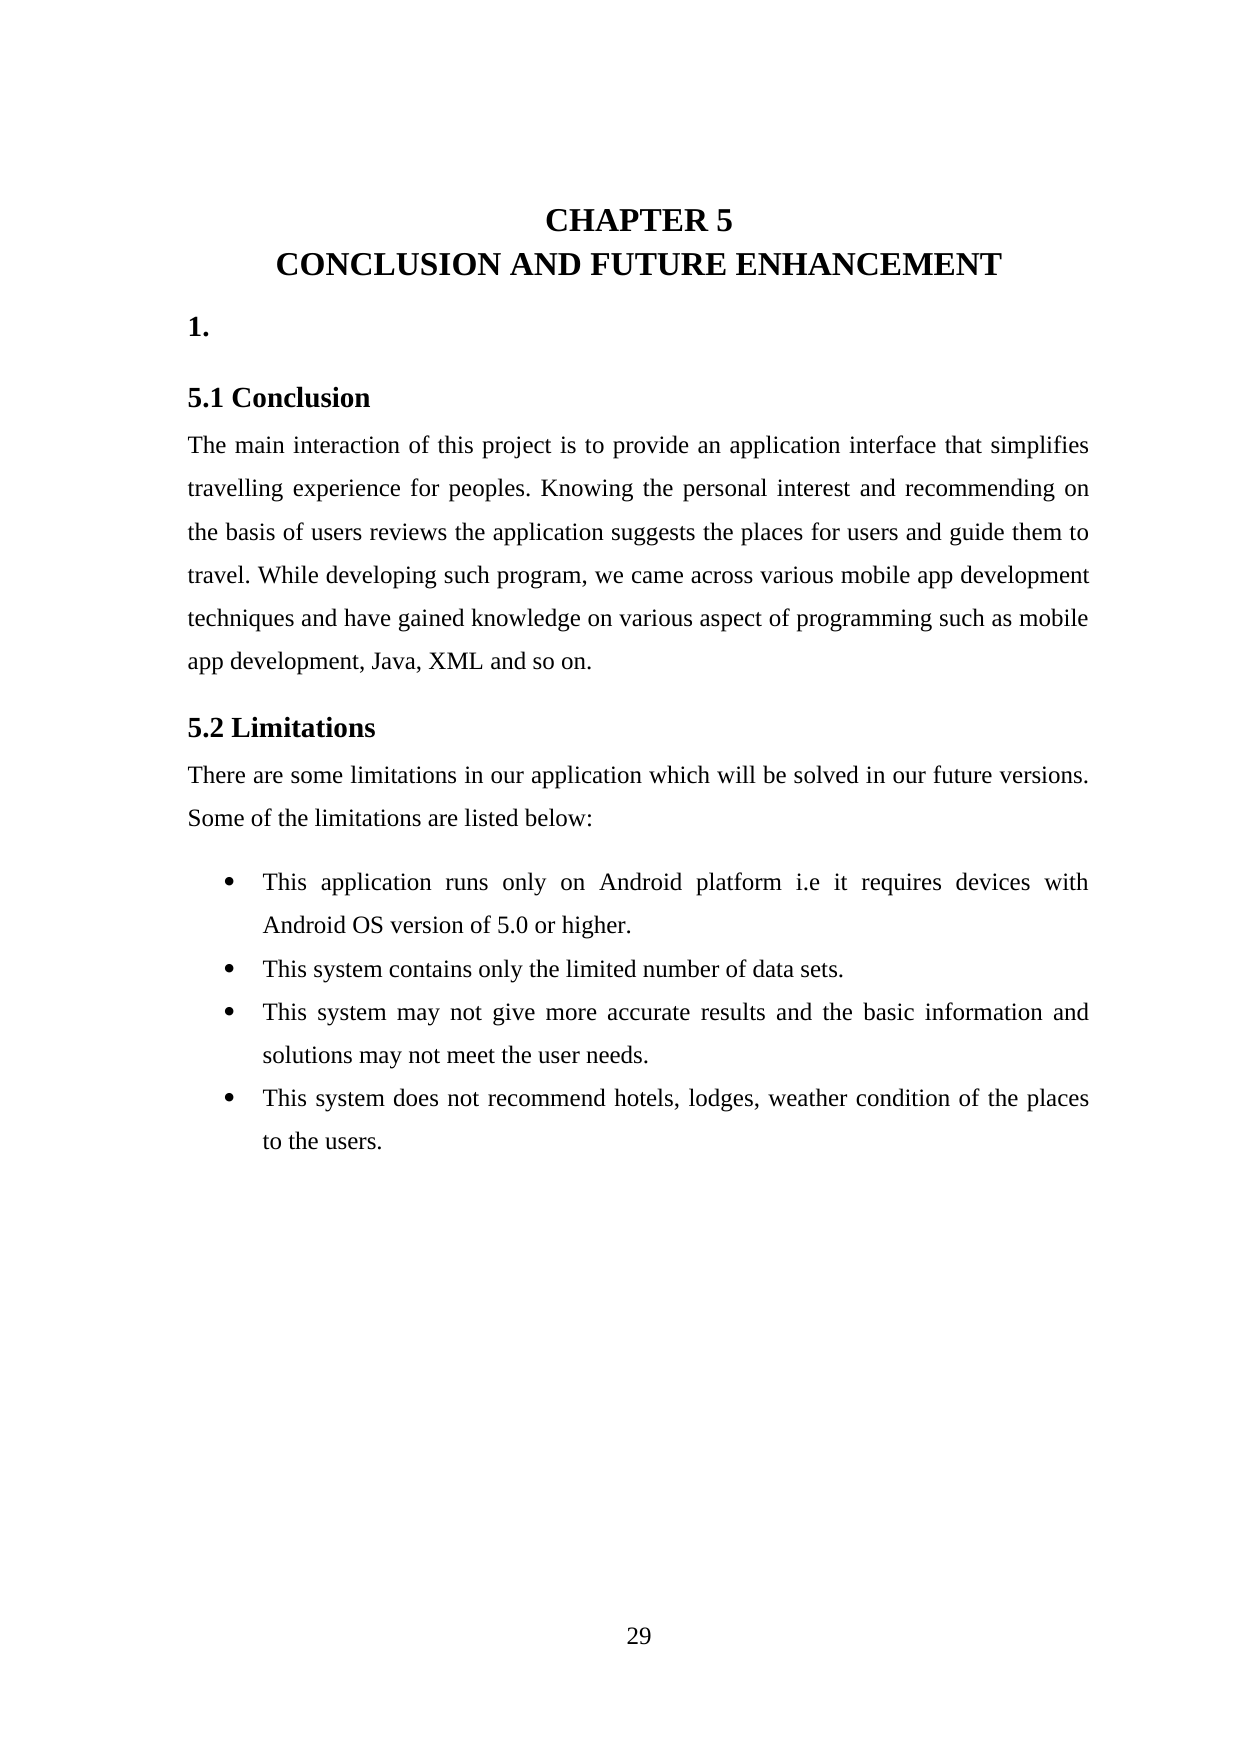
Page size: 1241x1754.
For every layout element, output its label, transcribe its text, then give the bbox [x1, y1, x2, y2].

subtitle 5.2 Limitations [187, 710, 1090, 743]
list This system may not give more accurate results and the basic information and solutions may not meet the user needs. [225, 997, 1090, 1069]
text There are some limitations in our application which will be solved in our future versions. Some of the limitations are listed below: [187, 760, 1090, 832]
text The main interaction of this project is to provide an application interface that simplifies travelling experience for peoples. Knowing the personal interest and recommending on the basis of users reviews the application suggests the places for users and guide them to travel. While developing such program, we came across various mobile app development techniques and have gained knowledge on various aspect of programming such as mobile app development, Java, XML and so on. [187, 430, 1090, 675]
list This system contains only the limited number of data sets. [225, 954, 1090, 982]
list This application runs only on Android platform i.e it requires devices with Android OS version of 5.0 or higher. [225, 867, 1090, 939]
subtitle 5.1 Conclusion [187, 380, 1090, 414]
list This system does not recommend hotels, lodges, weather condition of the places to the users. [225, 1083, 1090, 1155]
subtitle CHAPTER 5 CONCLUSION AND FUTURE ENHANCEMENT [187, 200, 1090, 282]
